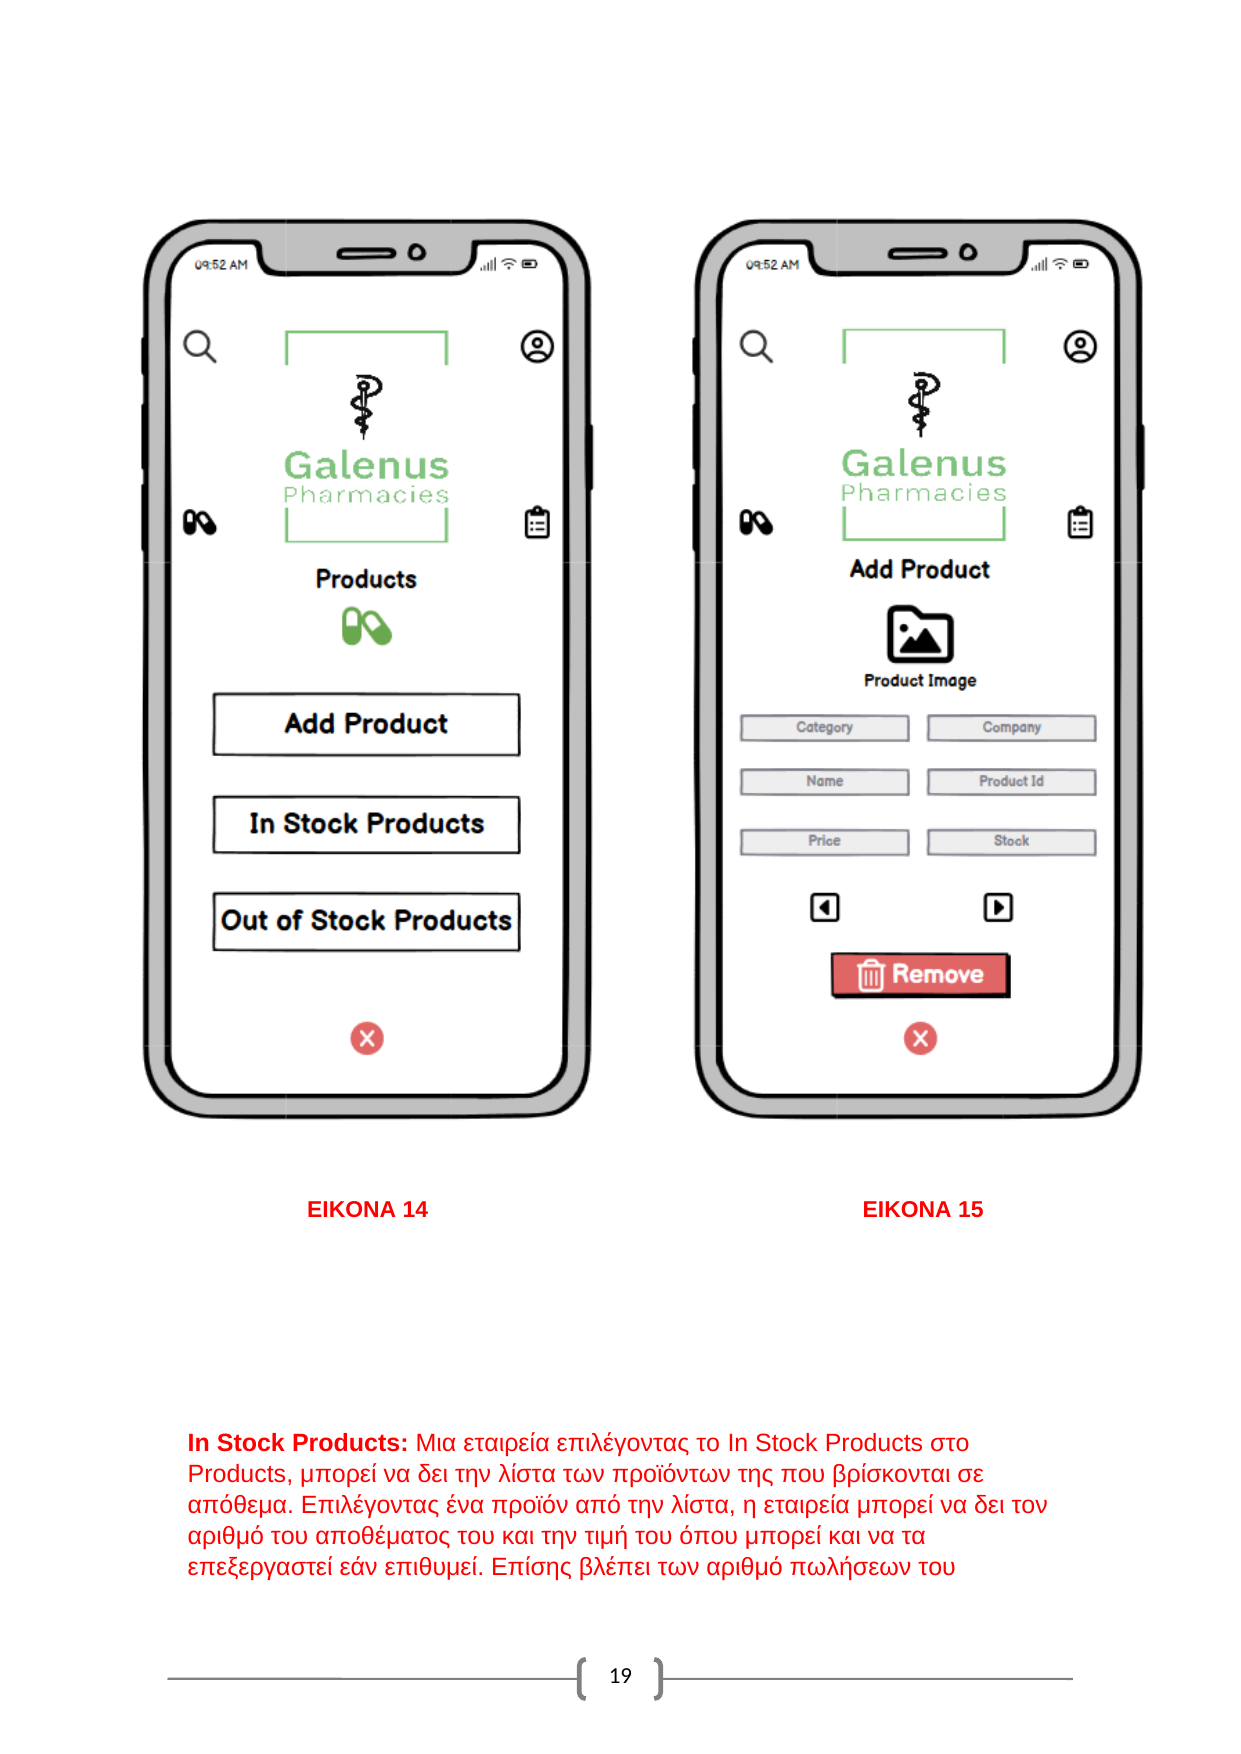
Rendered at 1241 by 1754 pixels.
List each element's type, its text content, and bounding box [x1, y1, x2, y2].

text ΕΙΚΟΝΑ 14 ΕΙΚΟΝΑ 15 [187, 1196, 1053, 1222]
picture [129, 198, 1157, 1130]
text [187, 1428, 1053, 1581]
